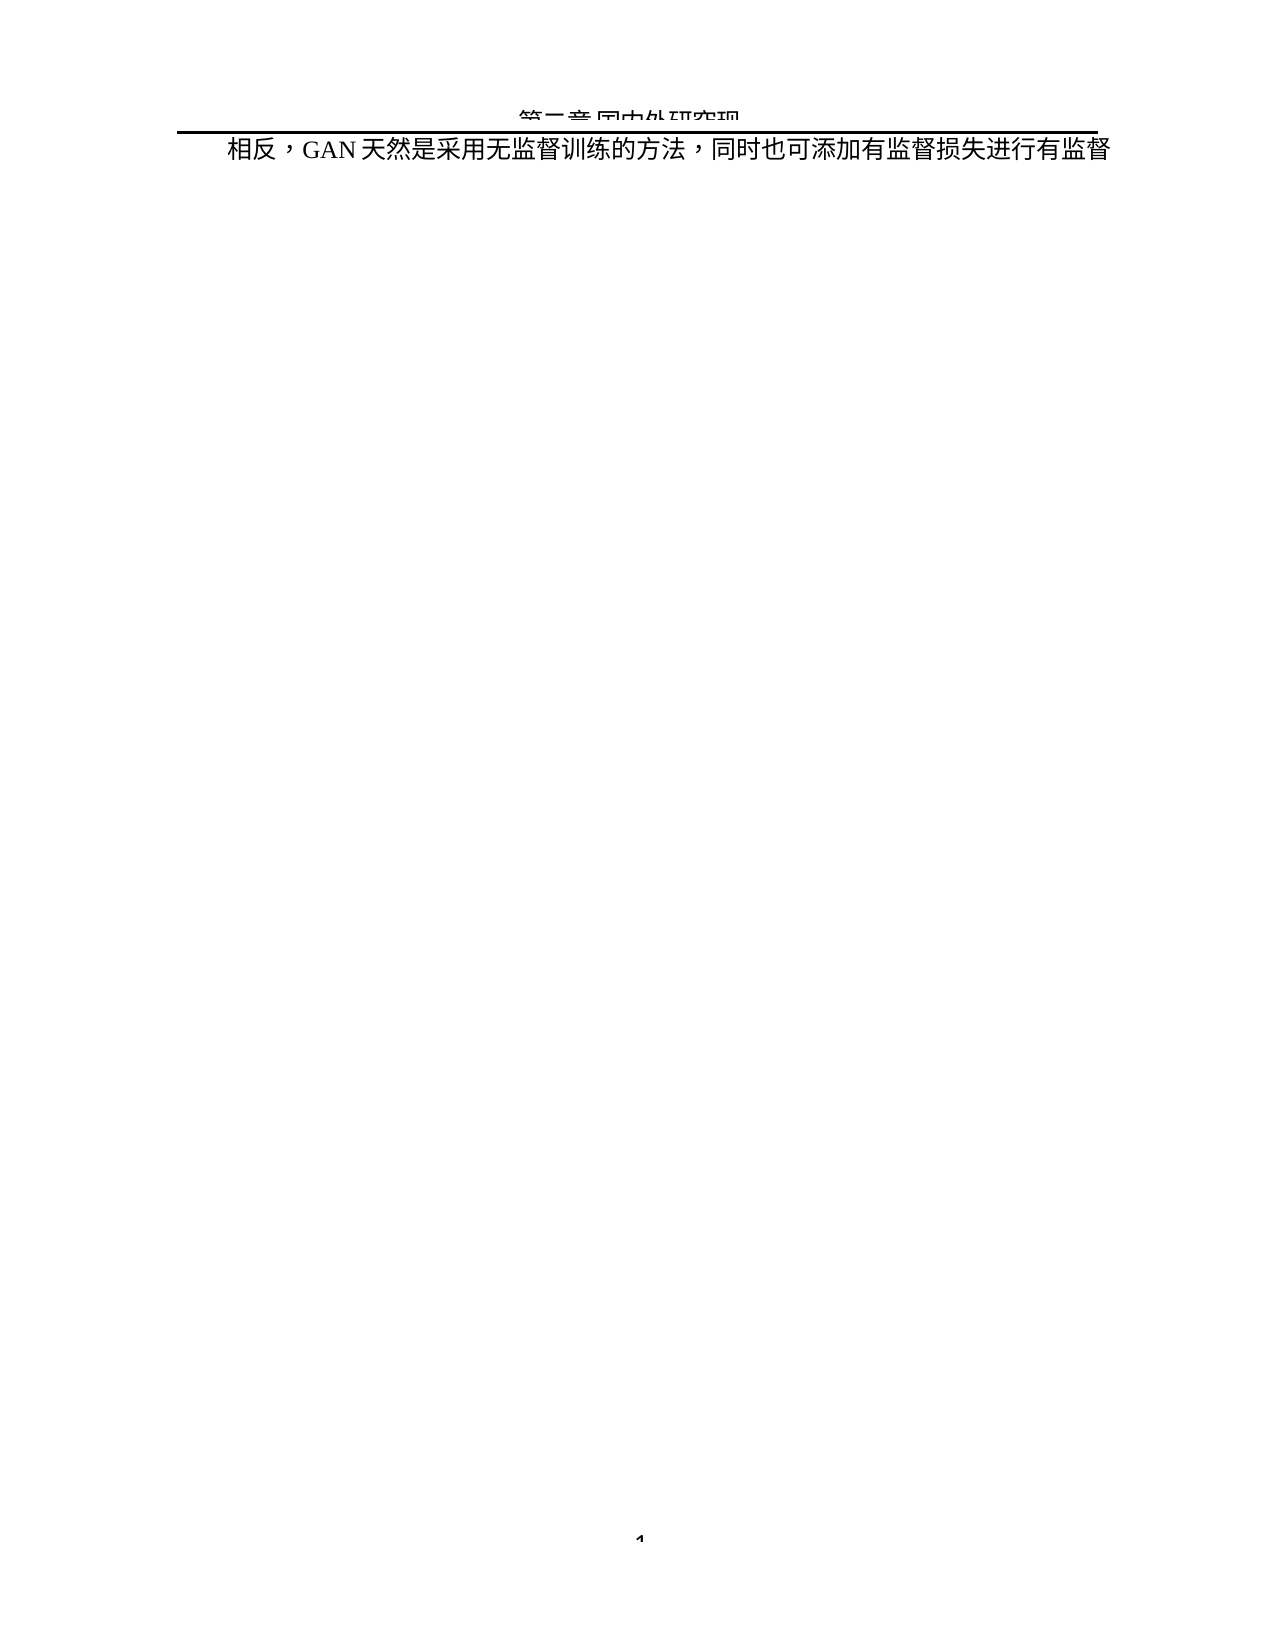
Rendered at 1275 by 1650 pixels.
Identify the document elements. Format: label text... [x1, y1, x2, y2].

text 相反，GAN天然是采用无监督训练的方法，同时也可添加有监督损失进行有监督 [227, 133, 1250, 165]
